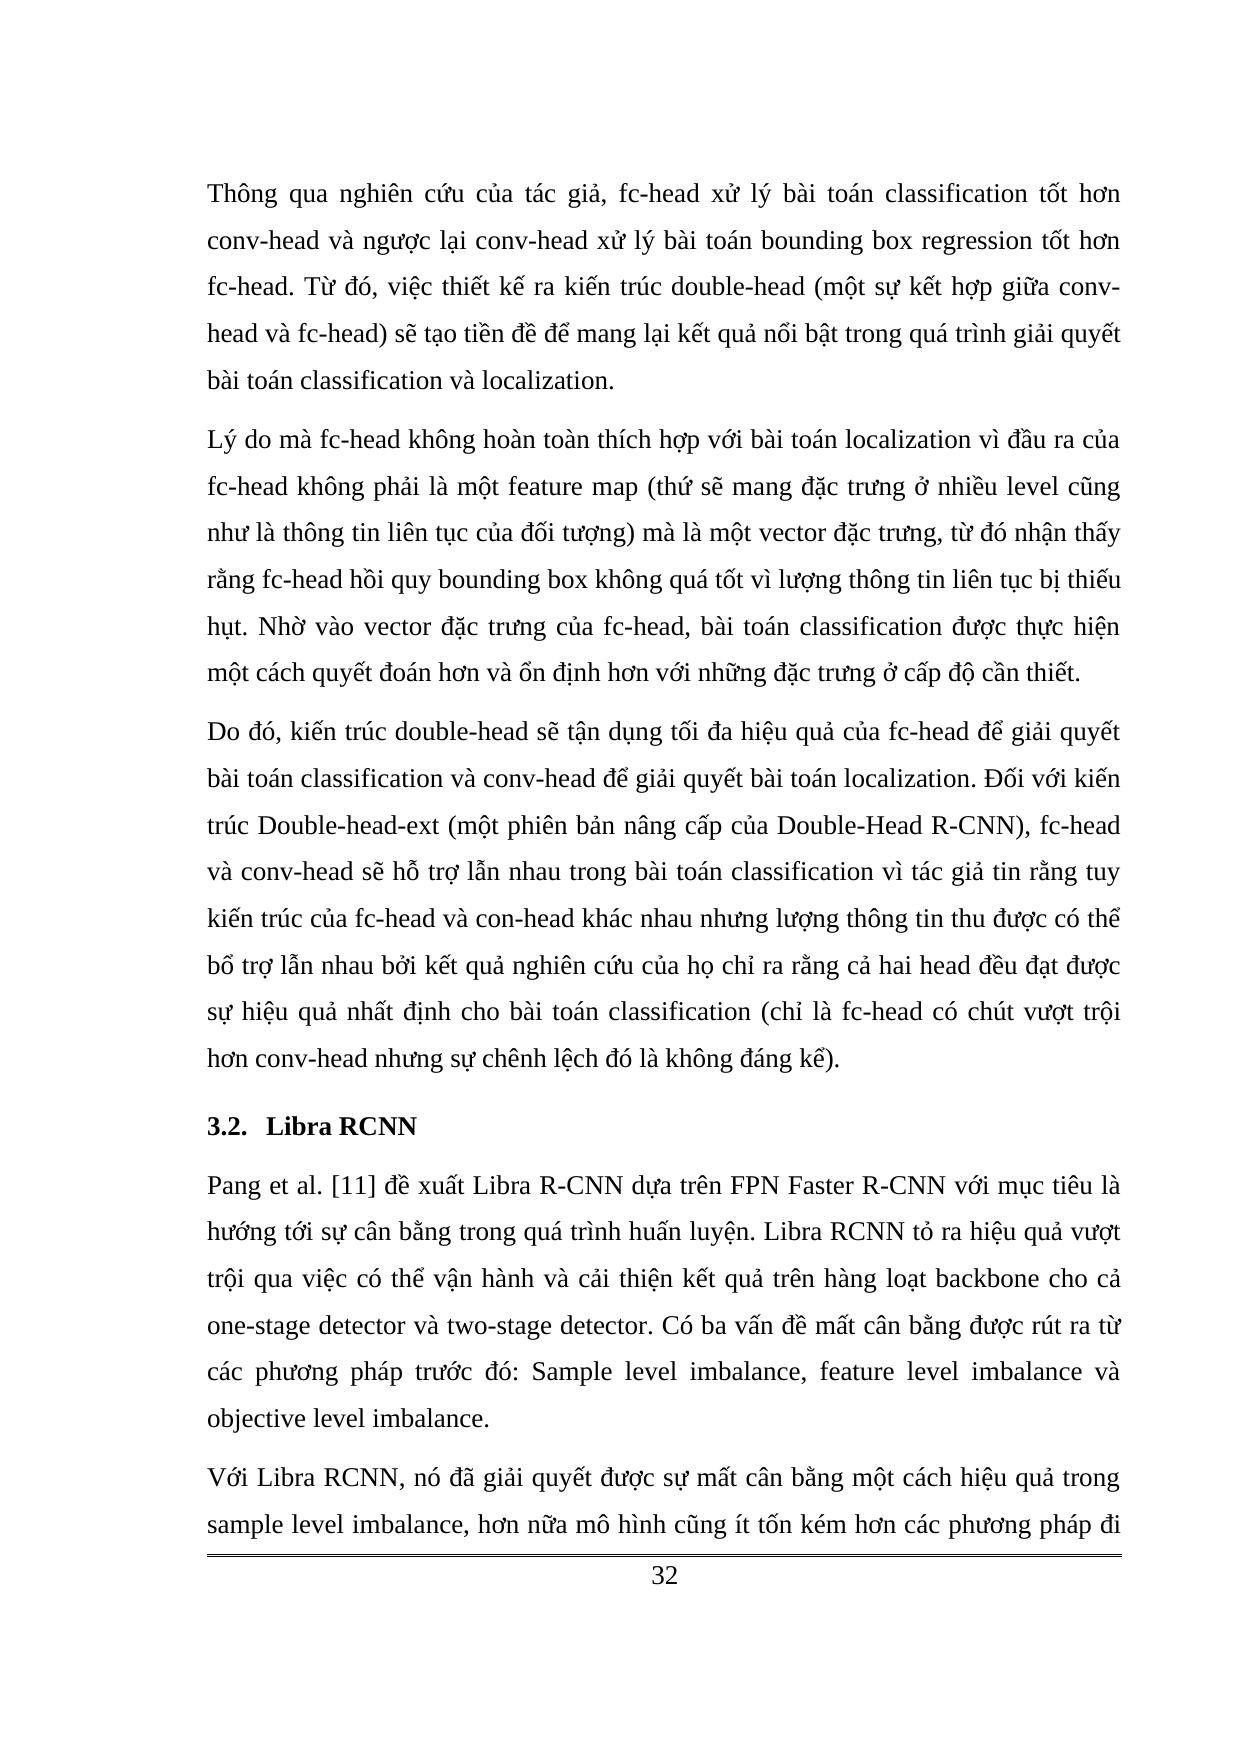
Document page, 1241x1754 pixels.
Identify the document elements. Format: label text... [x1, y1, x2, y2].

text Lý do mà fc-head không hoàn toàn thích hợp với bài toán localization vì đầu ra của fc-head không phải là một feature map (thứ sẽ mang đặc trưng ở nhiều level cũng như là thông tin liên tục của đối tượng) mà là một vector đặc trưng, từ đó nhận thấy rằng fc-head hồi quy bounding box không quá tốt vì lượng thông tin liên tục bị thiếu hụt. Nhờ vào vector đặc trưng của fc-head, bài toán classification được thực hiện một cách quyết đoán hơn và ổn định hơn với những đặc trưng ở cấp độ cần thiết. [207, 423, 1122, 687]
text Pang et al. [11] đề xuất Libra R-CNN dựa trên FPN Faster R-CNN với mục tiêu là hướng tới sự cân bằng trong quá trình huấn luyện. Libra RCNN tỏ ra hiệu quả vượt trội qua việc có thể vận hành và cải thiện kết quả trên hàng loạt backbone cho cả one-stage detector và two-stage detector. Có ba vấn đề mất cân bằng được rút ra từ các phương pháp trước đó: Sample level imbalance, feature level imbalance và objective level imbalance. [207, 1169, 1122, 1433]
subtitle Libra RCNN [207, 1110, 1122, 1141]
text Do đó, kiến trúc double-head sẽ tận dụng tối đa hiệu quả của fc-head để giải quyết bài toán classification và conv-head để giải quyết bài toán localization. Đối với kiến trúc Double-head-ext (một phiên bản nâng cấp của Double-Head R-CNN), fc-head và conv-head sẽ hỗ trợ lẫn nhau trong bài toán classification vì tác giả tin rằng tuy kiến trúc của fc-head và con-head khác nhau nhưng lượng thông tin thu được có thể bổ trợ lẫn nhau bởi kết quả nghiên cứu của họ chỉ ra rằng cả hai head đều đạt được sự hiệu quả nhất định cho bài toán classification (chỉ là fc-head có chút vượt trội hơn conv-head nhưng sự chênh lệch đó là không đáng kể). [207, 716, 1122, 1073]
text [207, 1461, 1122, 1539]
text Thông qua nghiên cứu của tác giả, fc-head xử lý bài toán classification tốt hơn conv-head và ngược lại conv-head xử lý bài toán bounding box regression tốt hơn fc-head. Từ đó, việc thiết kế ra kiến trúc double-head (một sự kết hợp giữa conv-head và fc-head) sẽ tạo tiền đề để mang lại kết quả nổi bật trong quá trình giải quyết bài toán classification và localization. [207, 177, 1122, 395]
